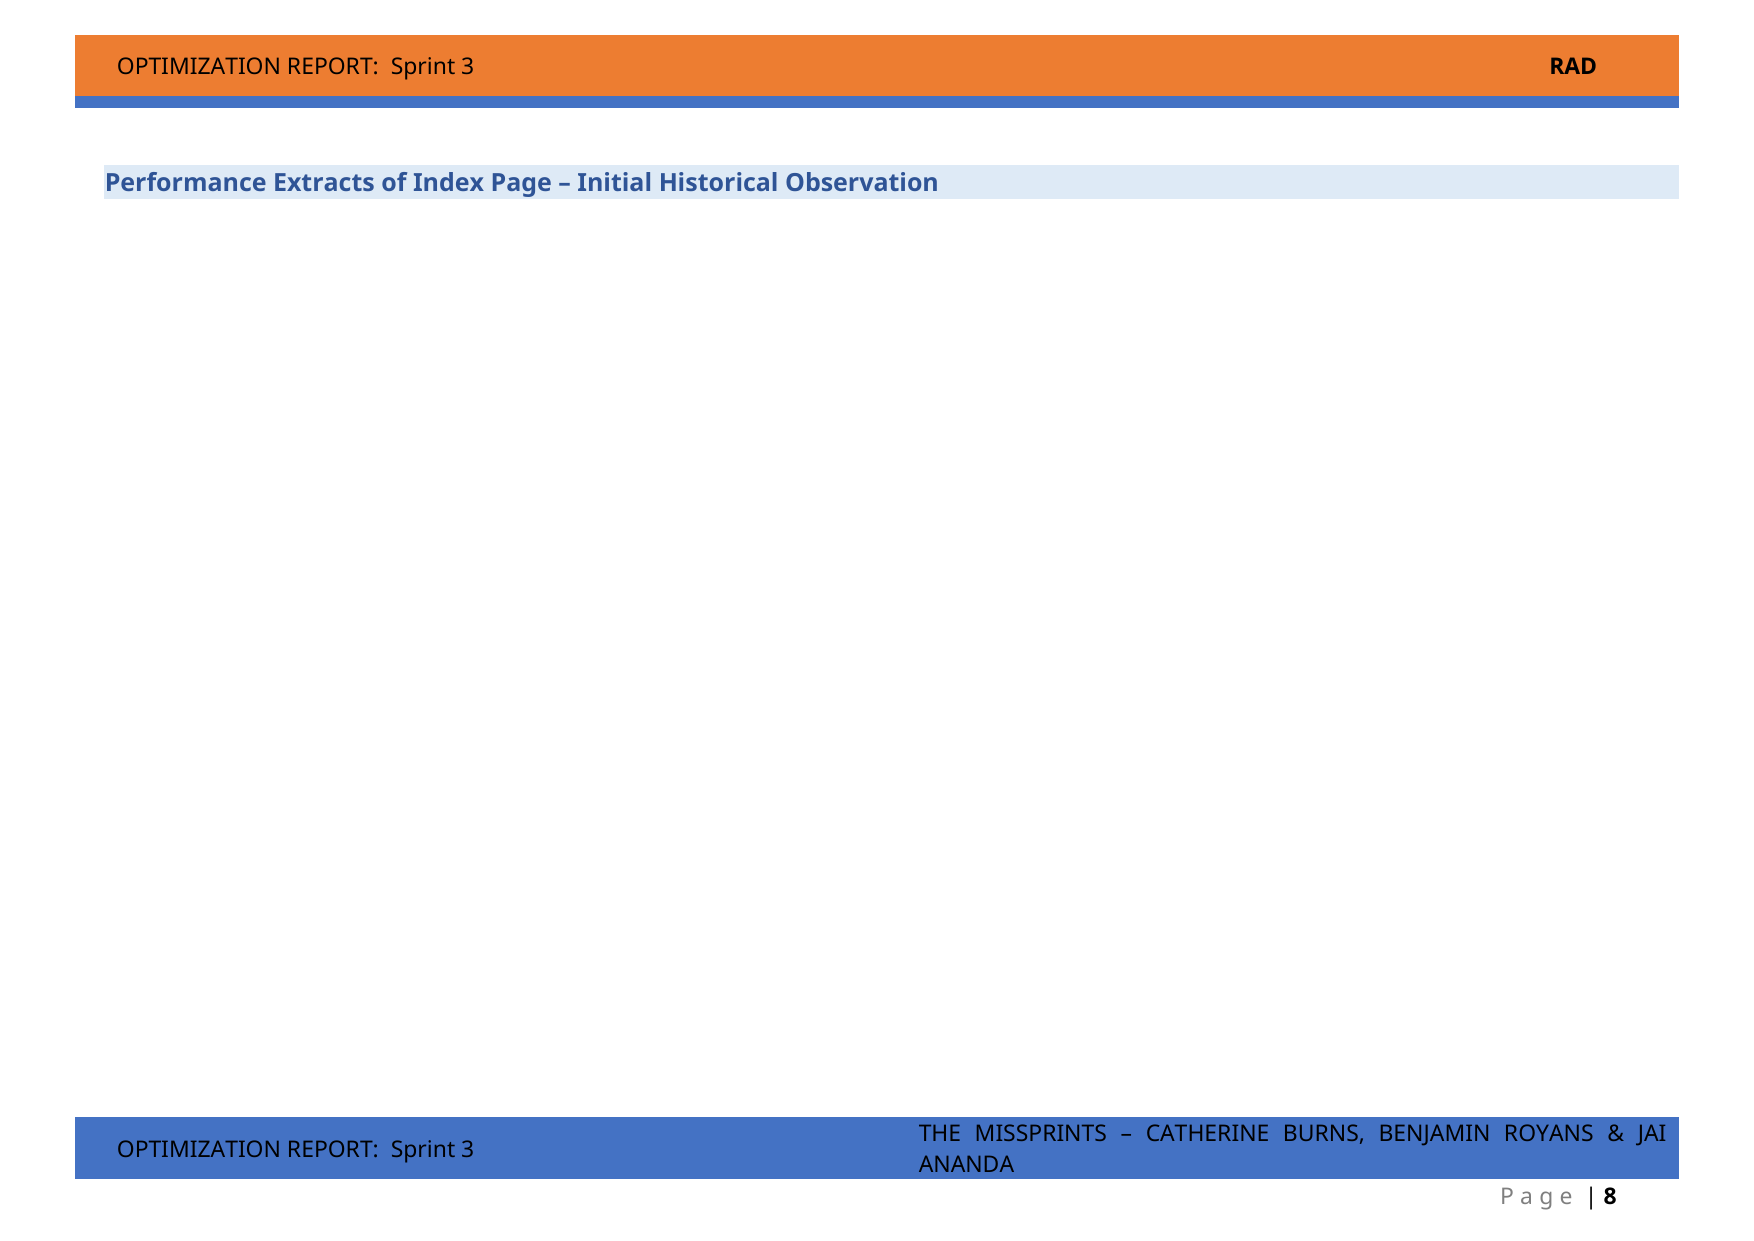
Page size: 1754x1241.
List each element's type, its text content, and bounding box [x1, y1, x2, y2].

subtitle Performance Extracts of Index Page – Initial Historical Observation [104, 165, 1679, 199]
